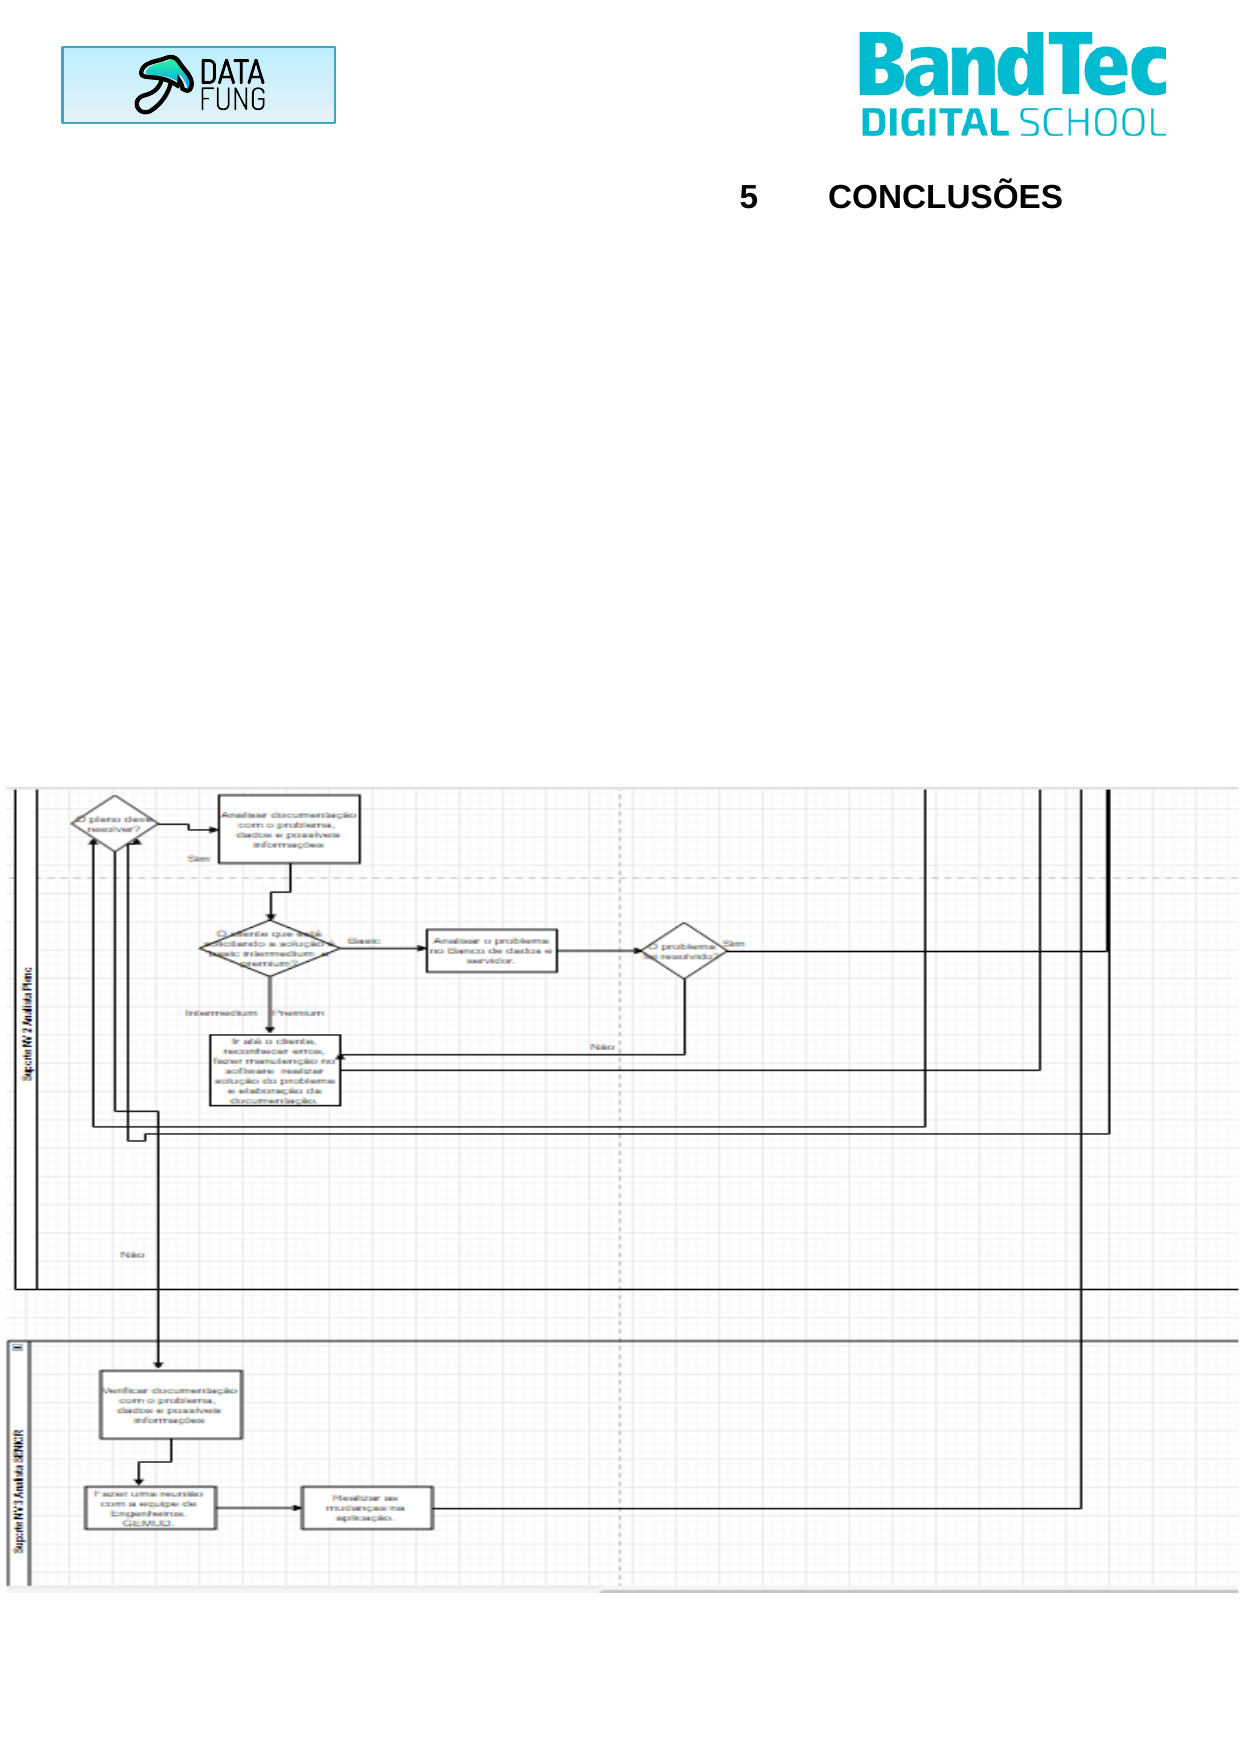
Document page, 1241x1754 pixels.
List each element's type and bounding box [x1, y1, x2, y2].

picture [859, 32, 1167, 147]
picture [4, 787, 1238, 1590]
picture [127, 47, 272, 122]
